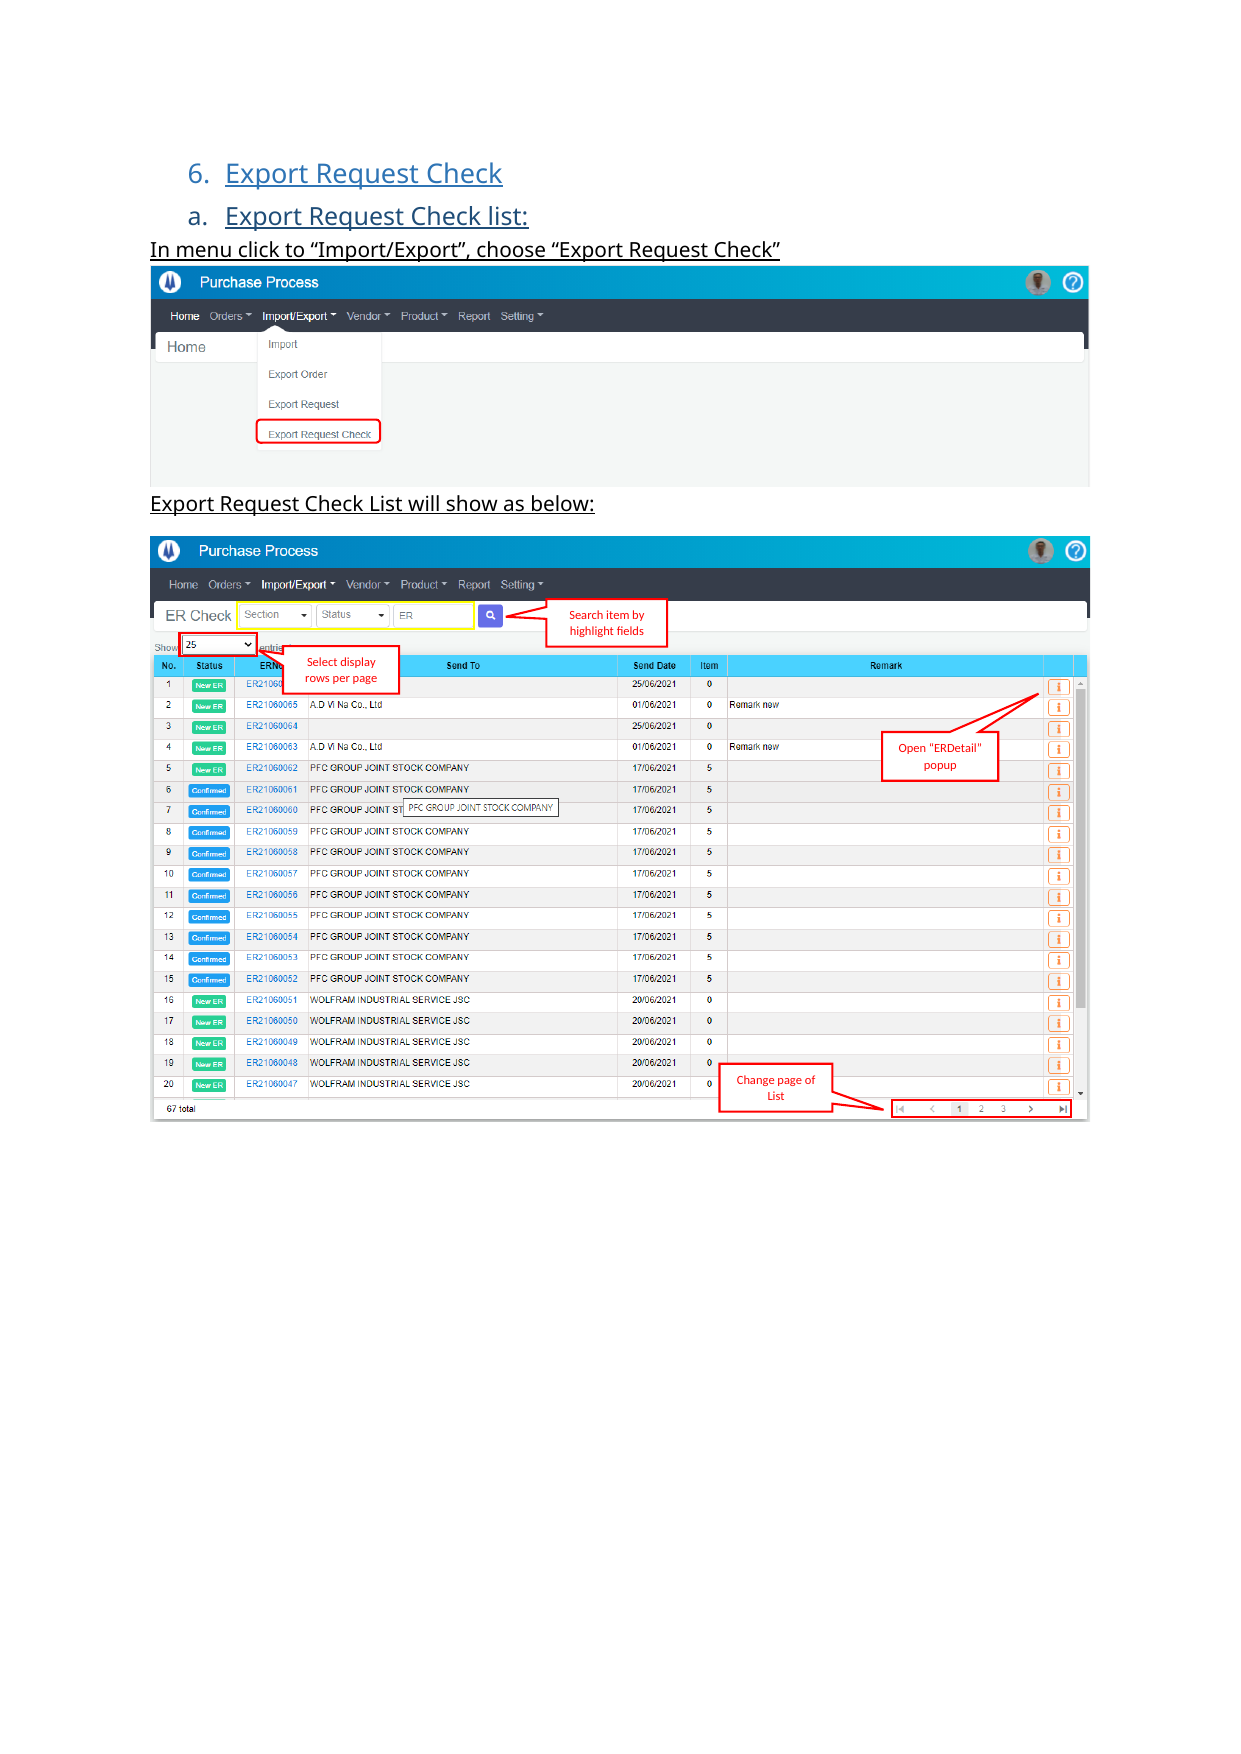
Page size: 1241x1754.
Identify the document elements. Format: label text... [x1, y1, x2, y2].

picture [150, 536, 1091, 1122]
subtitle Export Request Check list: [187, 198, 1090, 232]
picture [150, 265, 1091, 487]
text In menu click to “Import/Export”, choose “Export Request Check”Export Request Check List will show as below: [150, 487, 1090, 517]
text In menu click to “Import/Export”, choose “Export Request Check”Export Request Check List will show as below: [150, 235, 1090, 265]
subtitle Export Request Check [187, 154, 1090, 191]
